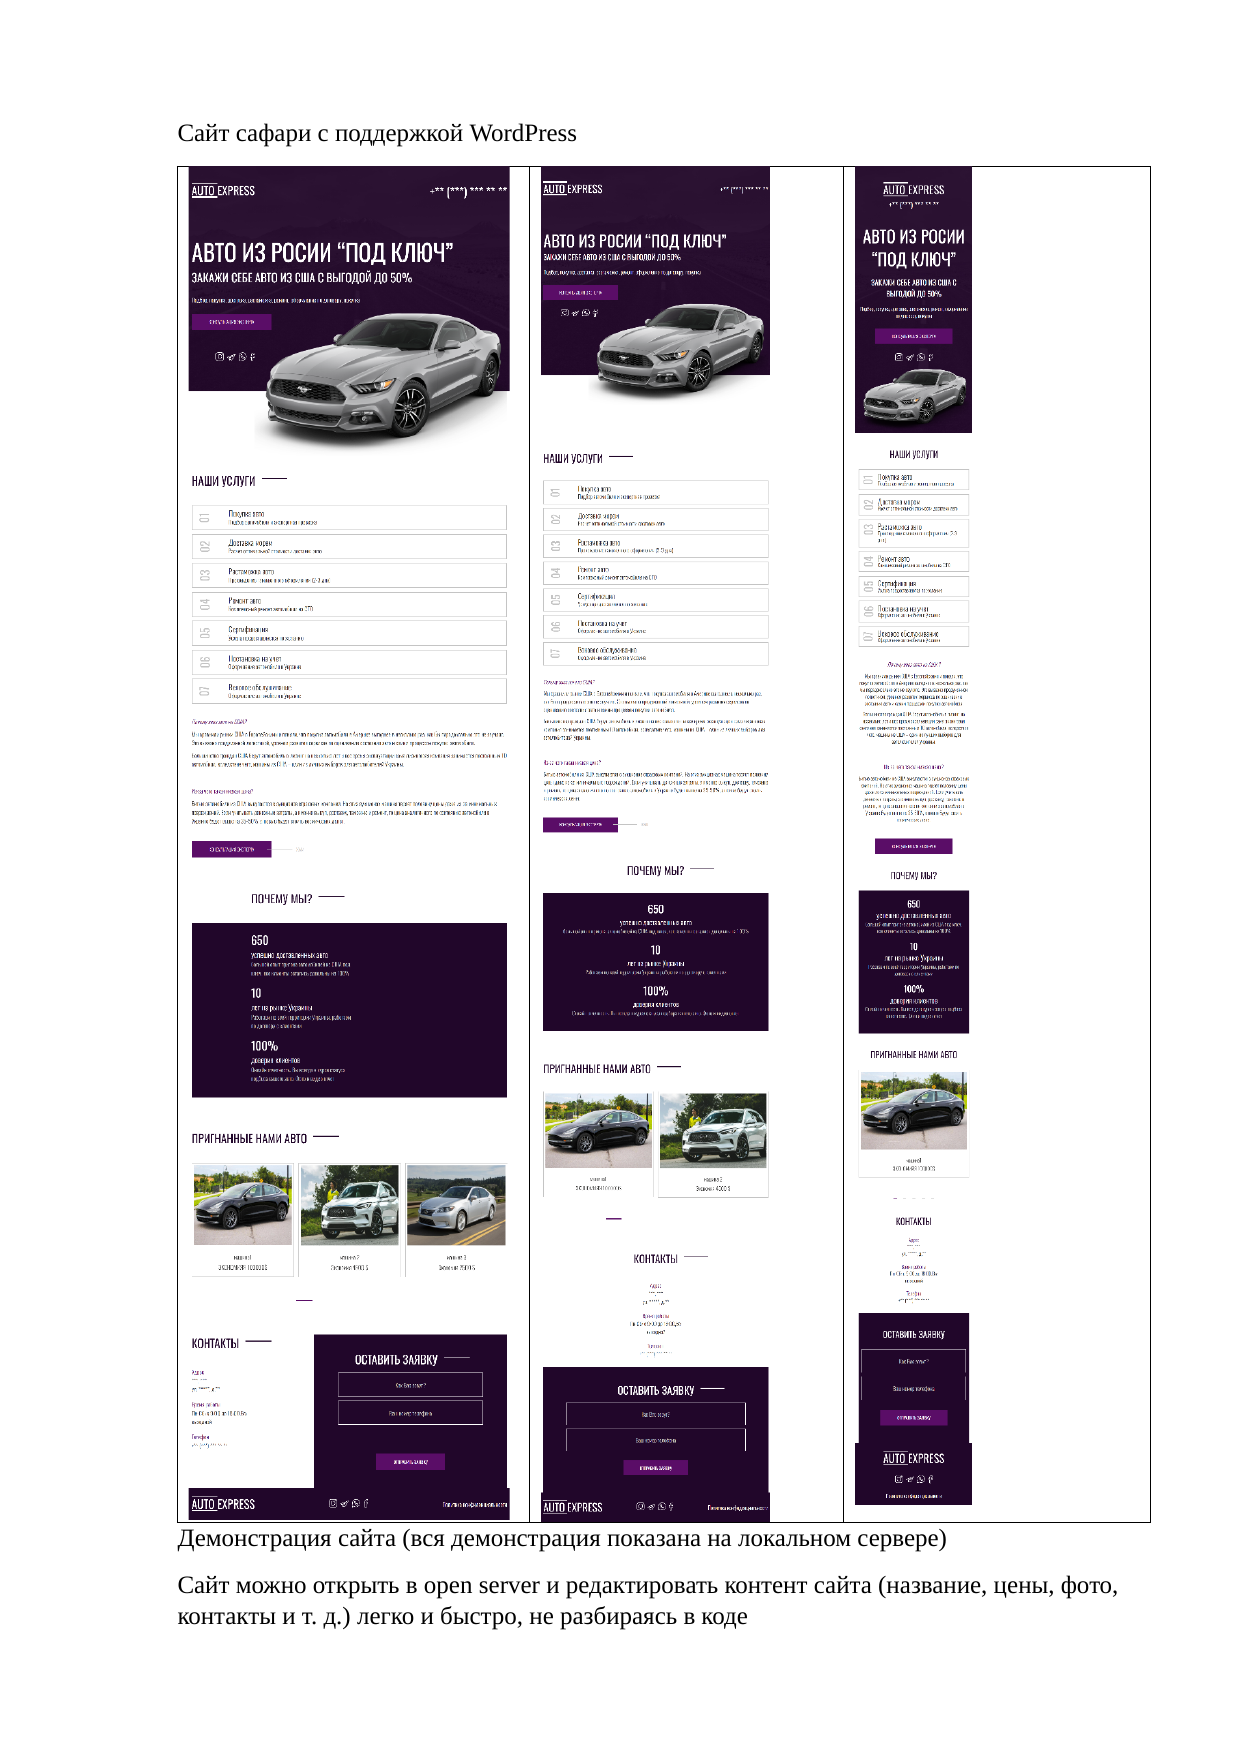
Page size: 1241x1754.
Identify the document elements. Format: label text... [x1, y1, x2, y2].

picture [541, 166, 770, 1522]
text Демонстрация сайта (вся демонстрация показана на локальном сервере) [177, 1523, 1152, 1551]
table_header [530, 167, 541, 1522]
text Сайт сафари c поддержкой WordPress [177, 118, 1152, 147]
text Сайт можно открыть в open server и редактировать контент сайта (название, цены, фото, контакты и т. д.) легко и быстро, не разбираясь в коде [177, 1570, 1152, 1630]
picture [855, 166, 972, 1505]
table_header [844, 167, 1150, 1522]
picture [188, 166, 510, 1520]
table_header [770, 167, 843, 1522]
table_header [178, 167, 529, 1522]
